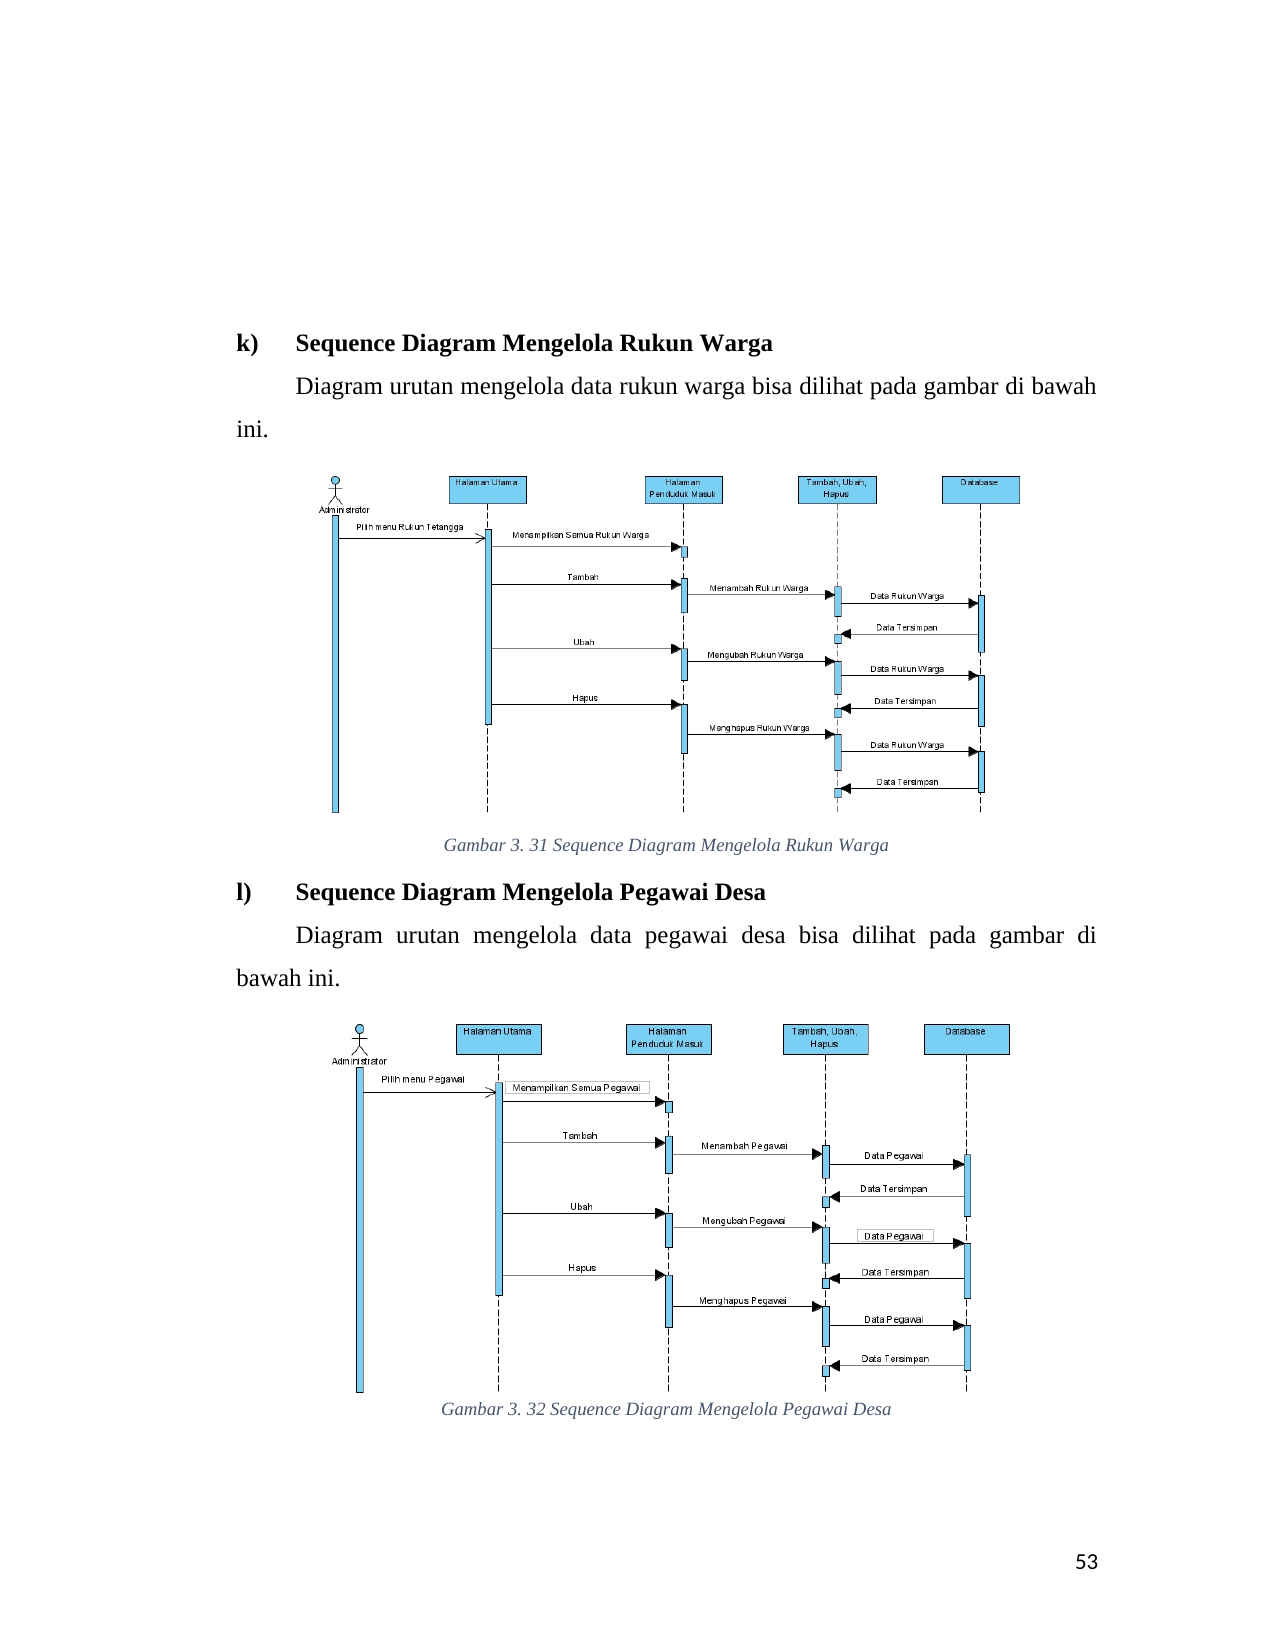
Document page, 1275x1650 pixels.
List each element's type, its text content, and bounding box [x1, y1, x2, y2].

list Sequence Diagram Mengelola Pegawai Desa [236, 877, 1098, 905]
text Gambar 3. 31 Sequence Diagram Mengelola Rukun Warga [236, 834, 1098, 856]
list Sequence Diagram Mengelola Rukun Warga [236, 328, 1098, 357]
picture [321, 1022, 1013, 1396]
text Diagram urutan mengelola data pegawai desa bisa dilihat pada gambar di bawah ini. [236, 920, 1098, 992]
picture [311, 474, 1023, 816]
text Diagram urutan mengelola data rukun warga bisa dilihat pada gambar di bawah ini. [236, 371, 1098, 443]
text Gambar 3. 32 Sequence Diagram Mengelola Pegawai Desa [236, 1398, 1098, 1419]
